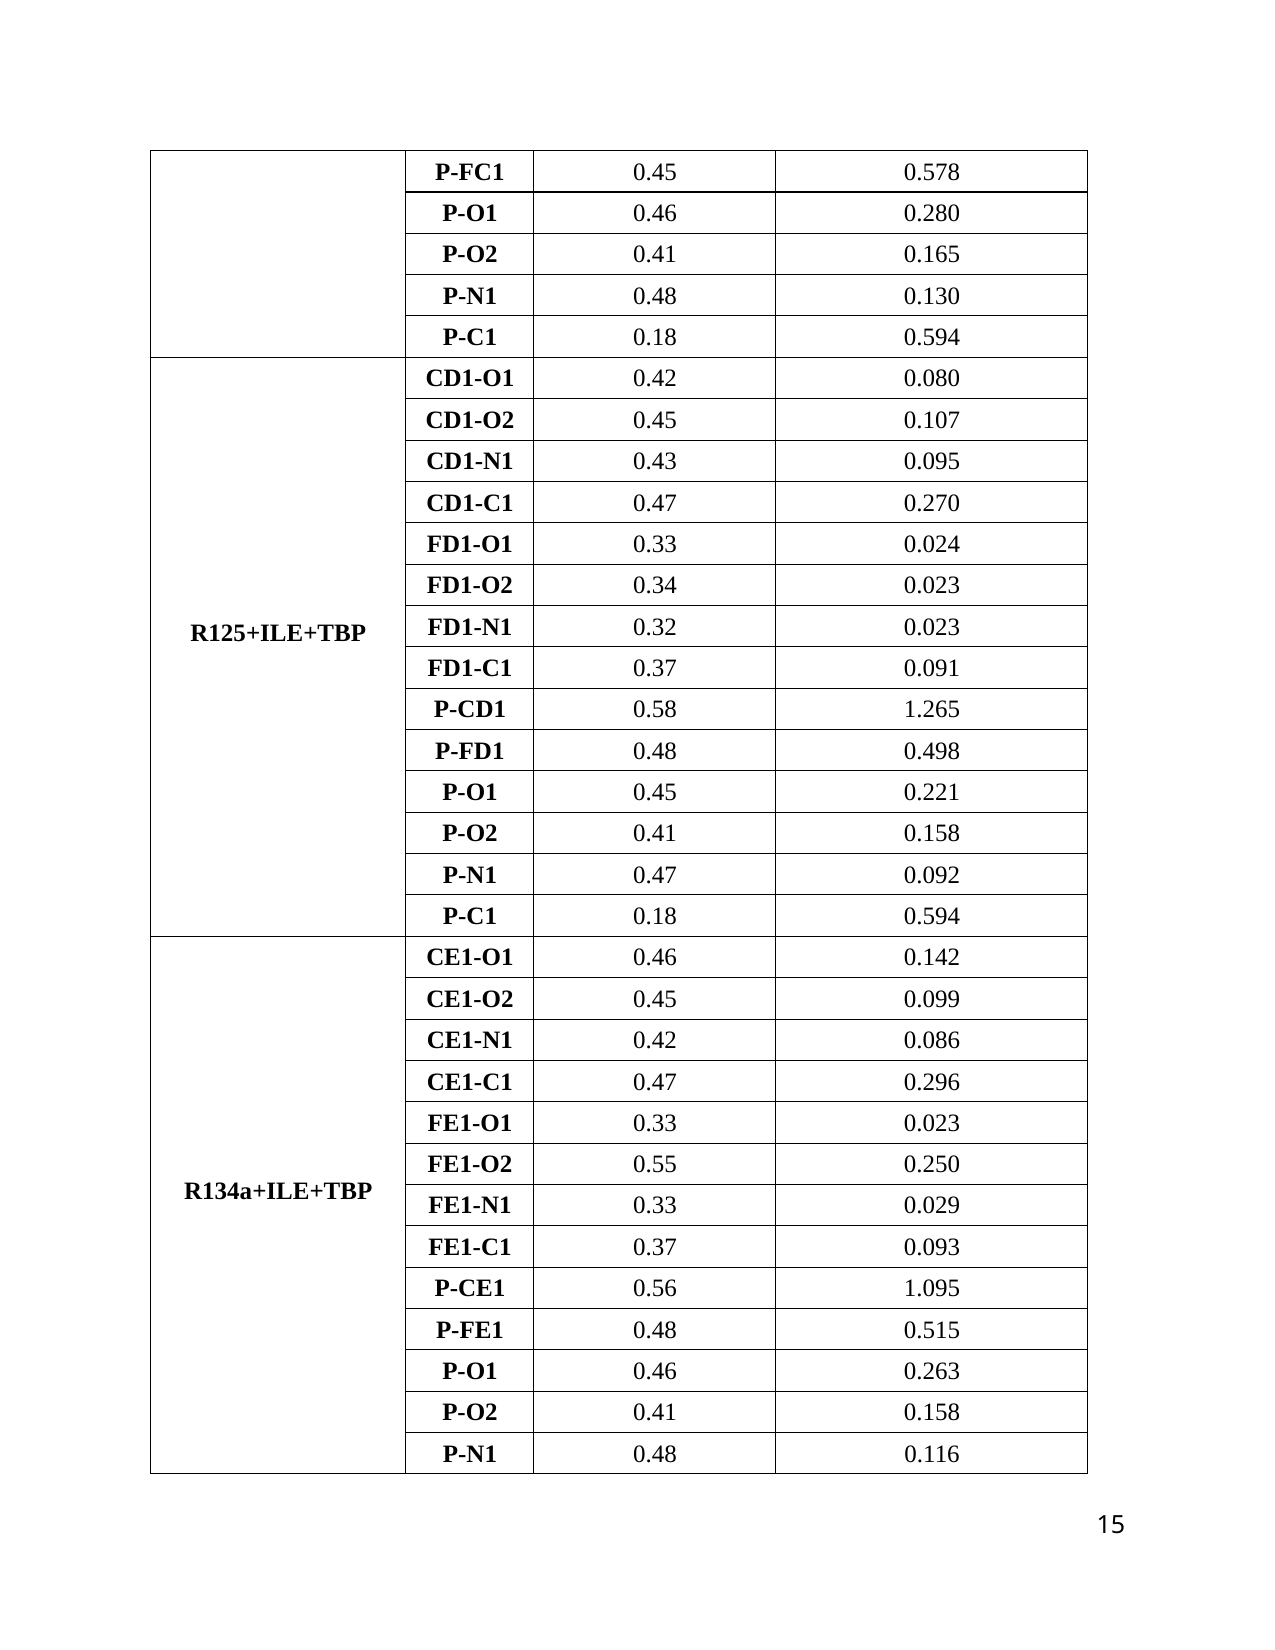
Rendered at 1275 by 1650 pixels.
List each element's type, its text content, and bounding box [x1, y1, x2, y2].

table_cell 0.45 [534, 151, 775, 191]
table_cell 0.58 [534, 689, 775, 729]
table_cell 0.34 [534, 565, 775, 605]
table_cell P-O1 [406, 771, 533, 812]
table_cell R125+ILE+TBP [151, 358, 405, 936]
table_cell R134a+ILE+TBP [151, 937, 405, 1473]
table_cell FD1-N1 [406, 606, 533, 646]
table_cell 0.023 [776, 606, 1087, 646]
table_cell 0.091 [776, 647, 1087, 688]
table_cell 0.33 [534, 523, 775, 563]
table_cell P-O1 [406, 193, 533, 233]
table_cell 0.107 [776, 399, 1087, 439]
table_cell 0.594 [776, 895, 1087, 936]
table_cell 0.142 [776, 937, 1087, 977]
table_cell 0.023 [776, 565, 1087, 605]
table_cell 0.263 [776, 1350, 1087, 1391]
table_cell CE1-N1 [406, 1020, 533, 1060]
table_cell 0.41 [534, 1392, 775, 1432]
table_cell P-N1 [406, 1433, 533, 1473]
table_cell 0.45 [534, 771, 775, 812]
table_cell FE1-O1 [406, 1102, 533, 1142]
table_cell P-FC1 [406, 151, 533, 191]
table_cell P-CD1 [406, 689, 533, 729]
table_cell 0.280 [776, 193, 1087, 233]
table_cell 0.130 [776, 275, 1087, 315]
table_cell 1.095 [776, 1268, 1087, 1308]
table_cell 0.46 [534, 1350, 775, 1391]
table_cell FD1-O2 [406, 565, 533, 605]
table_cell 0.092 [776, 854, 1087, 894]
table_cell 0.086 [776, 1020, 1087, 1060]
table_cell CE1-O1 [406, 937, 533, 977]
table_cell 0.41 [534, 813, 775, 853]
table_cell 1.265 [776, 689, 1087, 729]
table_cell 0.498 [776, 730, 1087, 770]
table_cell 0.48 [534, 1433, 775, 1473]
table_cell 0.46 [534, 937, 775, 977]
table_cell CE1-C1 [406, 1061, 533, 1101]
table_cell P-O2 [406, 234, 533, 274]
table_cell 0.515 [776, 1309, 1087, 1349]
table_cell P-N1 [406, 854, 533, 894]
table_cell 0.48 [534, 1309, 775, 1349]
table_cell 0.093 [776, 1226, 1087, 1267]
table_cell 0.023 [776, 1102, 1087, 1142]
table_cell 0.47 [534, 854, 775, 894]
table_cell 0.165 [776, 234, 1087, 274]
table_cell P-C1 [406, 895, 533, 936]
table_cell 0.270 [776, 482, 1087, 522]
table_cell 0.578 [776, 151, 1087, 191]
table_cell FE1-C1 [406, 1226, 533, 1267]
table_cell 0.250 [776, 1144, 1087, 1184]
table_cell CD1-N1 [406, 441, 533, 481]
table_cell CD1-O1 [406, 358, 533, 398]
table_cell P-O1 [406, 1350, 533, 1391]
table_cell 0.116 [776, 1433, 1087, 1473]
table_cell P-N1 [406, 275, 533, 315]
table_cell 0.47 [534, 482, 775, 522]
table_cell CD1-C1 [406, 482, 533, 522]
table_cell 0.32 [534, 606, 775, 646]
table_cell 0.46 [534, 193, 775, 233]
table_cell FE1-N1 [406, 1185, 533, 1225]
table_cell 0.48 [534, 730, 775, 770]
table_cell 0.45 [534, 399, 775, 439]
table_cell 0.41 [534, 234, 775, 274]
table_cell 0.42 [534, 1020, 775, 1060]
table_cell 0.296 [776, 1061, 1087, 1101]
table_cell 0.33 [534, 1102, 775, 1142]
table_cell FD1-O1 [406, 523, 533, 563]
table_cell P-O2 [406, 813, 533, 853]
table_cell 0.221 [776, 771, 1087, 812]
table_cell 0.029 [776, 1185, 1087, 1225]
table_cell 0.42 [534, 358, 775, 398]
table_cell 0.43 [534, 441, 775, 481]
table_cell 0.158 [776, 813, 1087, 853]
table_cell 0.099 [776, 978, 1087, 1018]
table_cell P-O2 [406, 1392, 533, 1432]
table_cell 0.45 [534, 978, 775, 1018]
table_cell 0.095 [776, 441, 1087, 481]
table_cell CD1-O2 [406, 399, 533, 439]
table_cell P-FD1 [406, 730, 533, 770]
table_cell 0.56 [534, 1268, 775, 1308]
table_cell 0.48 [534, 275, 775, 315]
table_cell P-FE1 [406, 1309, 533, 1349]
table_cell 0.33 [534, 1185, 775, 1225]
table_cell 0.18 [534, 316, 775, 357]
table_cell 0.594 [776, 316, 1087, 357]
table_cell 0.47 [534, 1061, 775, 1101]
table_cell 0.37 [534, 1226, 775, 1267]
table_cell 0.18 [534, 895, 775, 936]
table_cell P-C1 [406, 316, 533, 357]
table_cell FE1-O2 [406, 1144, 533, 1184]
table_cell 0.158 [776, 1392, 1087, 1432]
table_cell FD1-C1 [406, 647, 533, 688]
table_cell 0.024 [776, 523, 1087, 563]
table_cell 0.55 [534, 1144, 775, 1184]
table_cell 0.080 [776, 358, 1087, 398]
table_cell 0.37 [534, 647, 775, 688]
table_cell P-CE1 [406, 1268, 533, 1308]
table_cell CE1-O2 [406, 978, 533, 1018]
